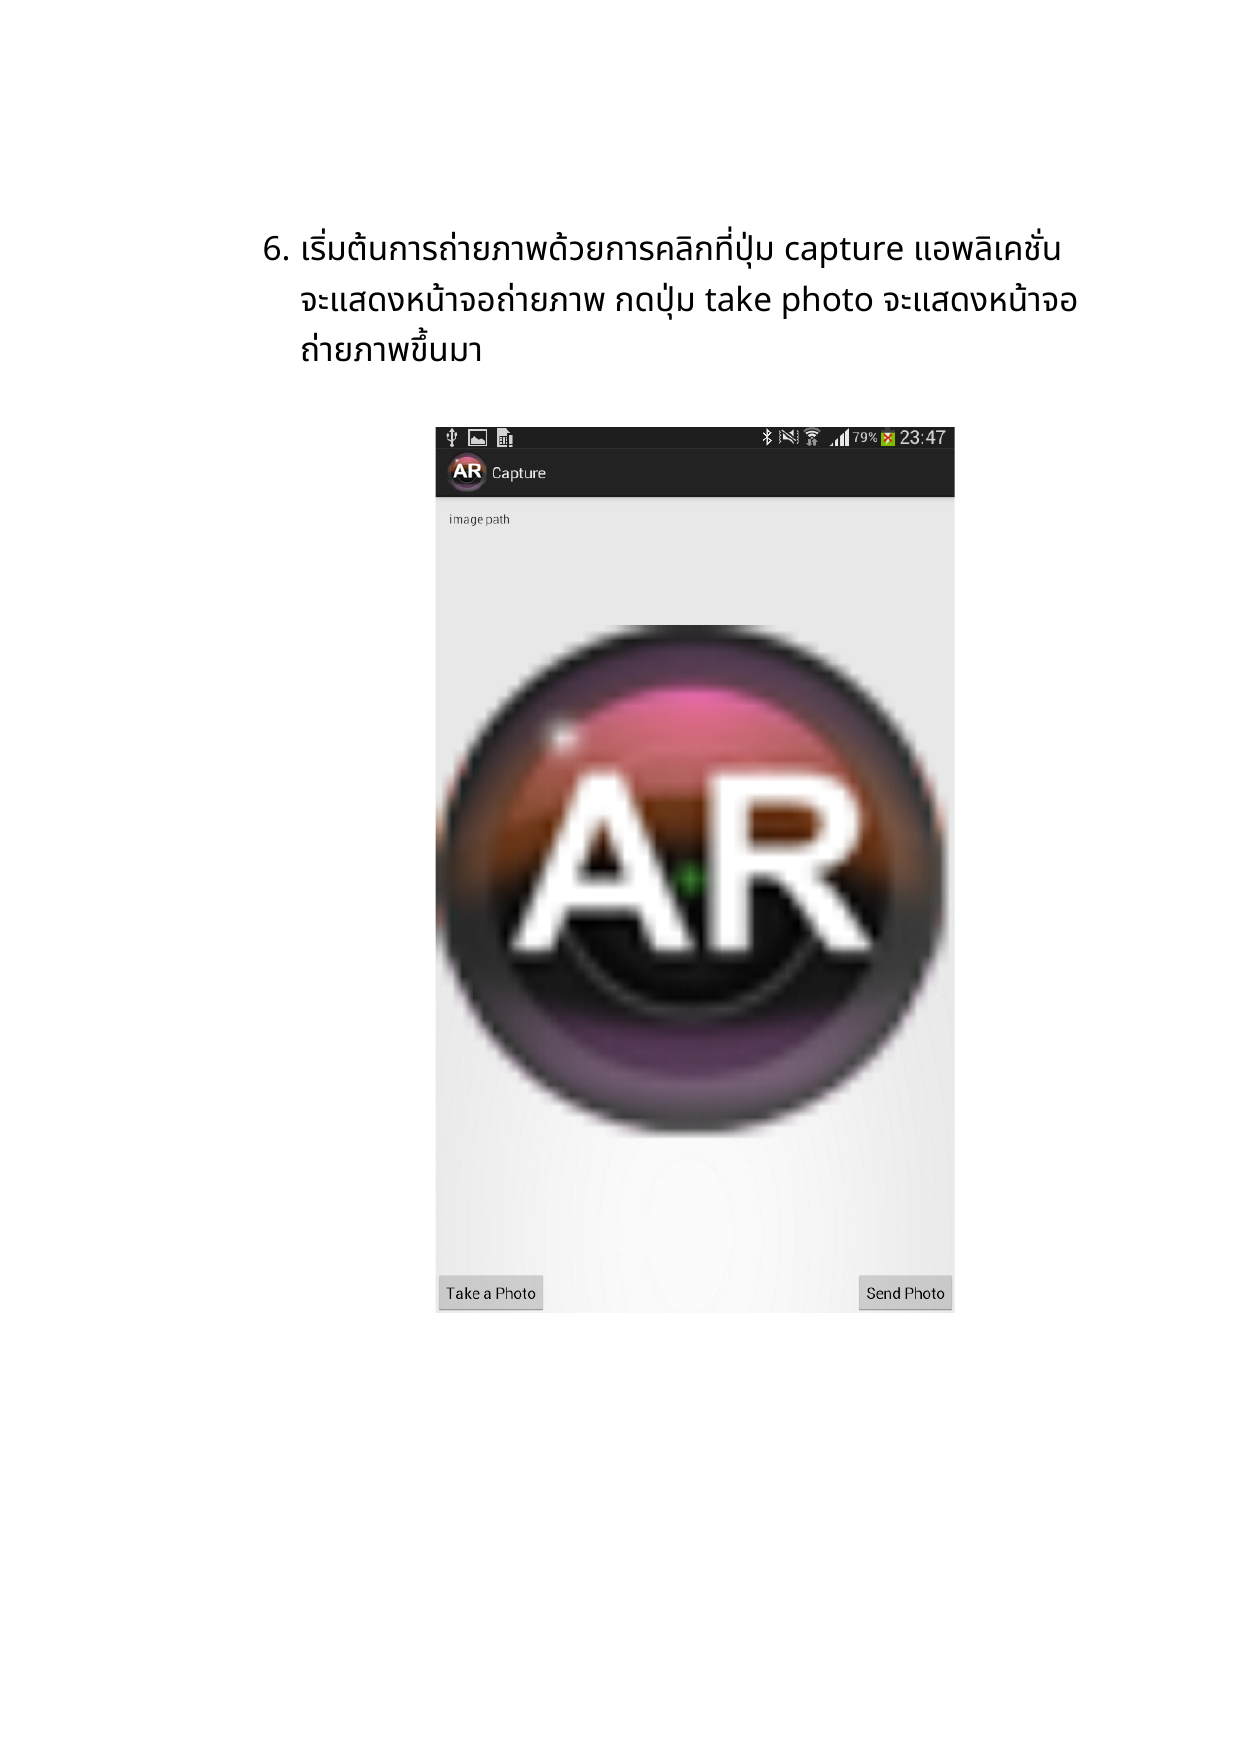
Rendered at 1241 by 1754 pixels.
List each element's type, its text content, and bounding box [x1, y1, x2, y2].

list เริ่มต้นการถ่ายภาพด้วยการคลิกที่ปุ่ม capture แอพลิเคชั่นจะแสดงหน้าจอถ่ายภาพ กดปุ่ม take photo จะแสดงหน้าจอถ่ายภาพขึ้นมา [262, 225, 1090, 377]
picture [435, 427, 955, 1313]
